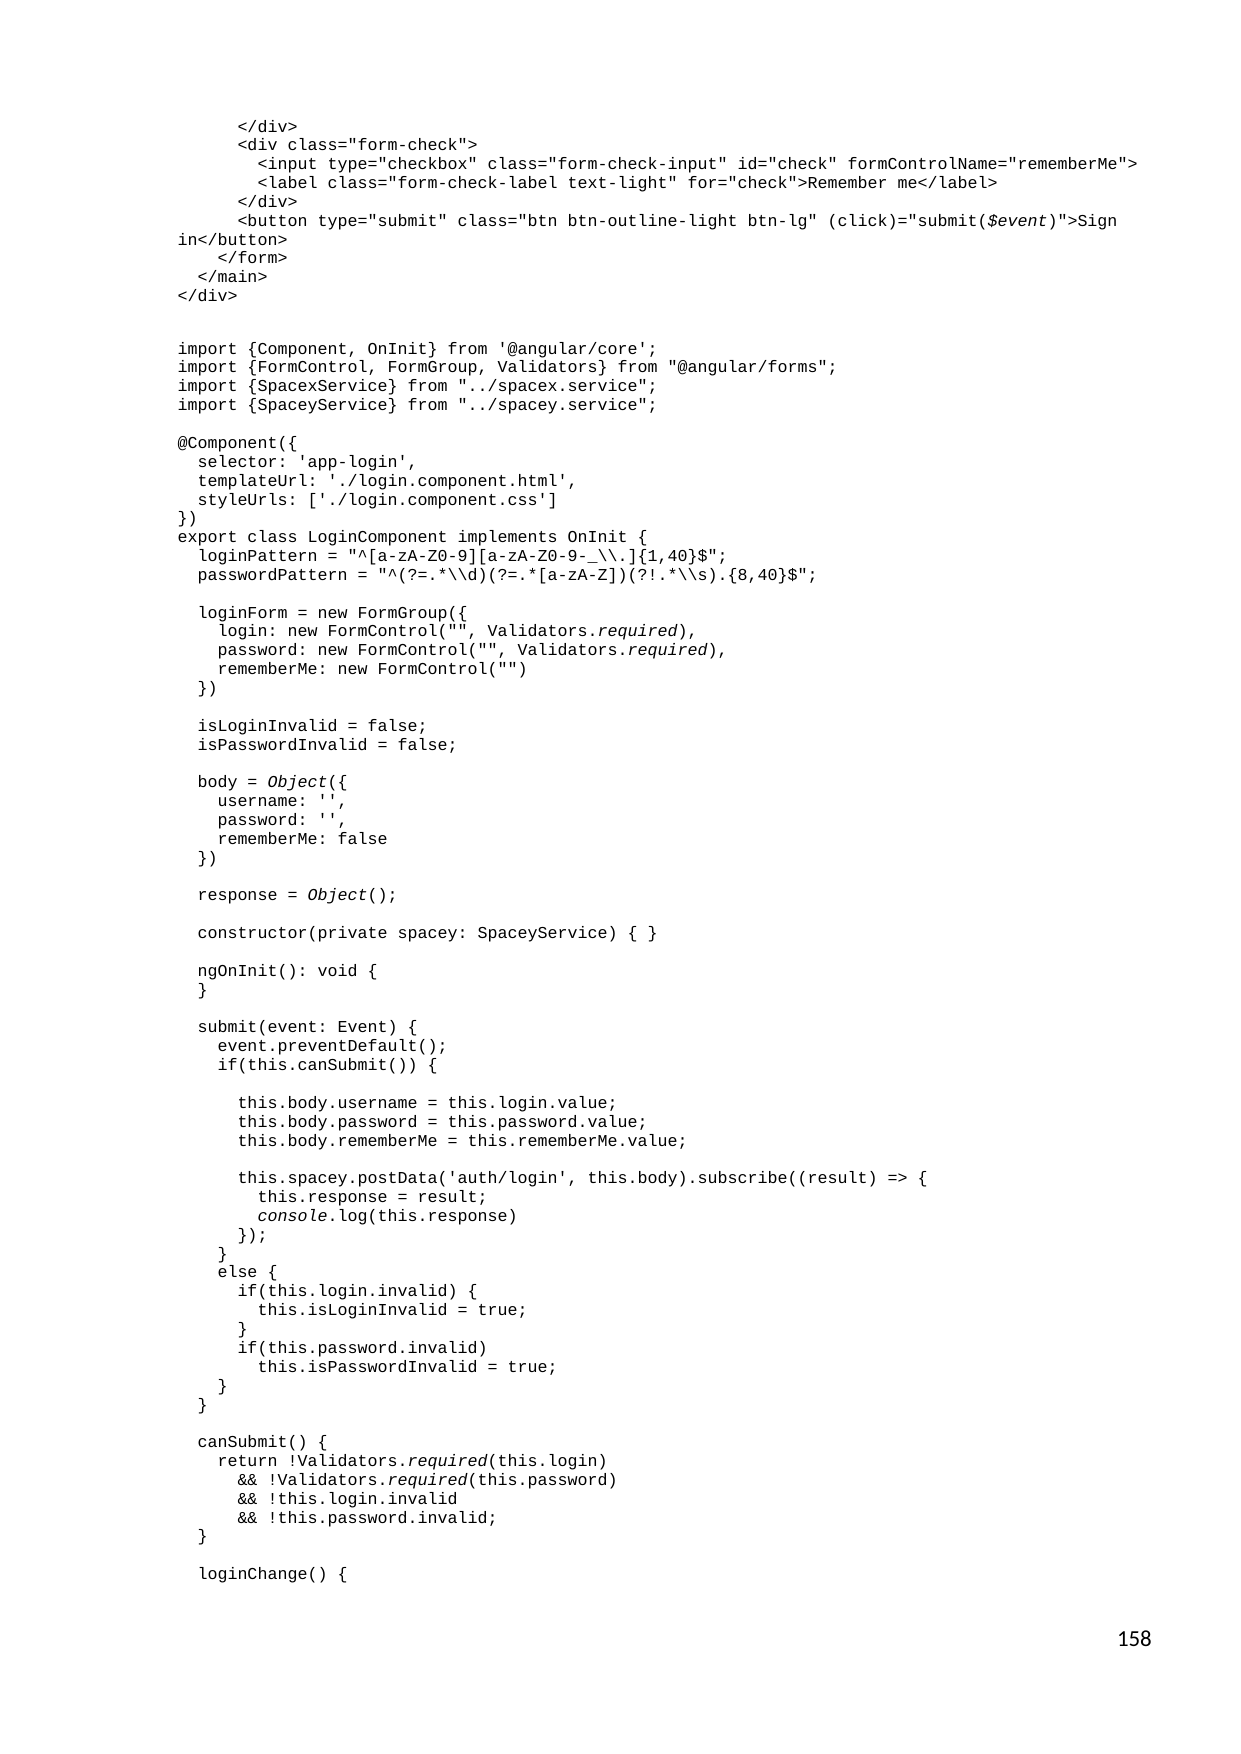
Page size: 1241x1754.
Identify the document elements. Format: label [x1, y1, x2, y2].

text [177, 118, 1152, 307]
text [177, 340, 1152, 1584]
